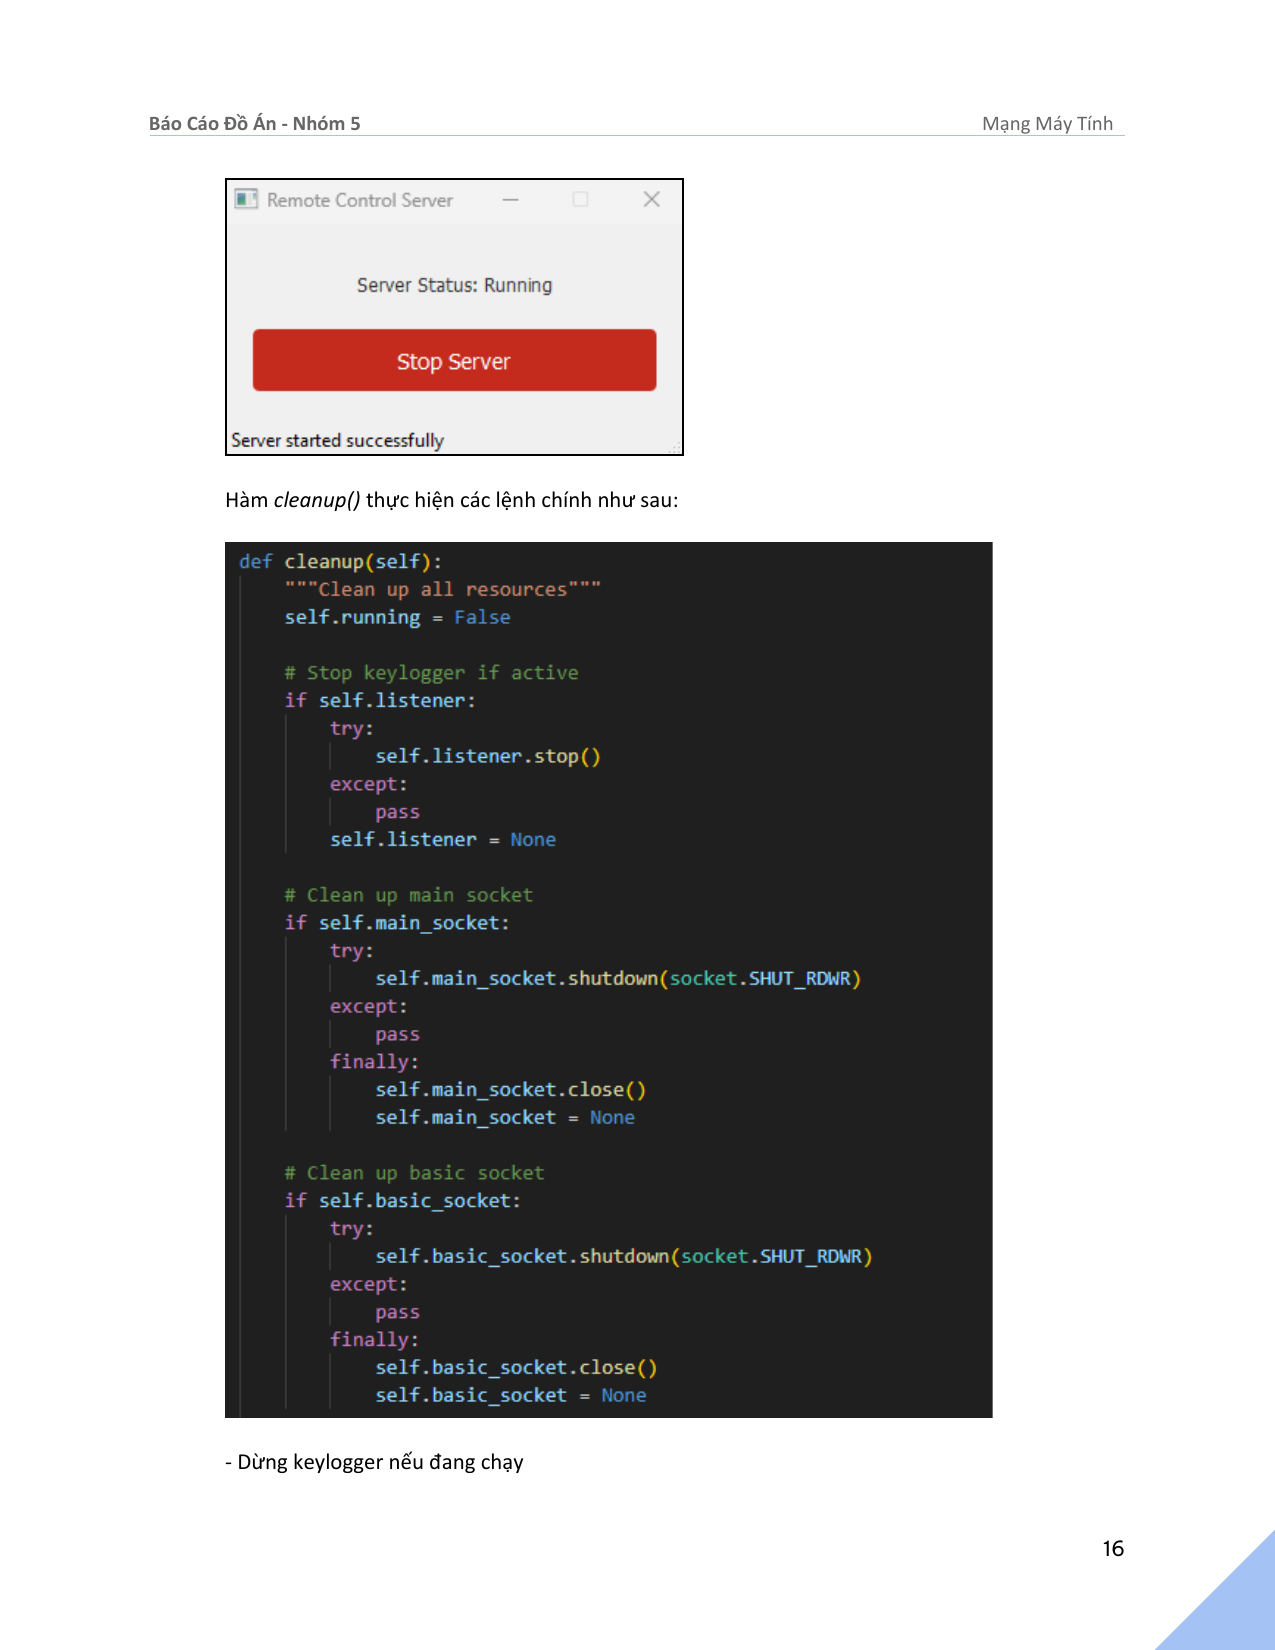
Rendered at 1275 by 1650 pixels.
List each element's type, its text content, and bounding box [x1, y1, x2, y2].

text Hàm cleanup() thực hiện các lệnh chính như sau: [225, 485, 1125, 513]
text - Dừng keylogger nếu đang chạy [225, 1447, 1125, 1475]
picture [225, 542, 993, 1418]
picture [227, 180, 682, 454]
